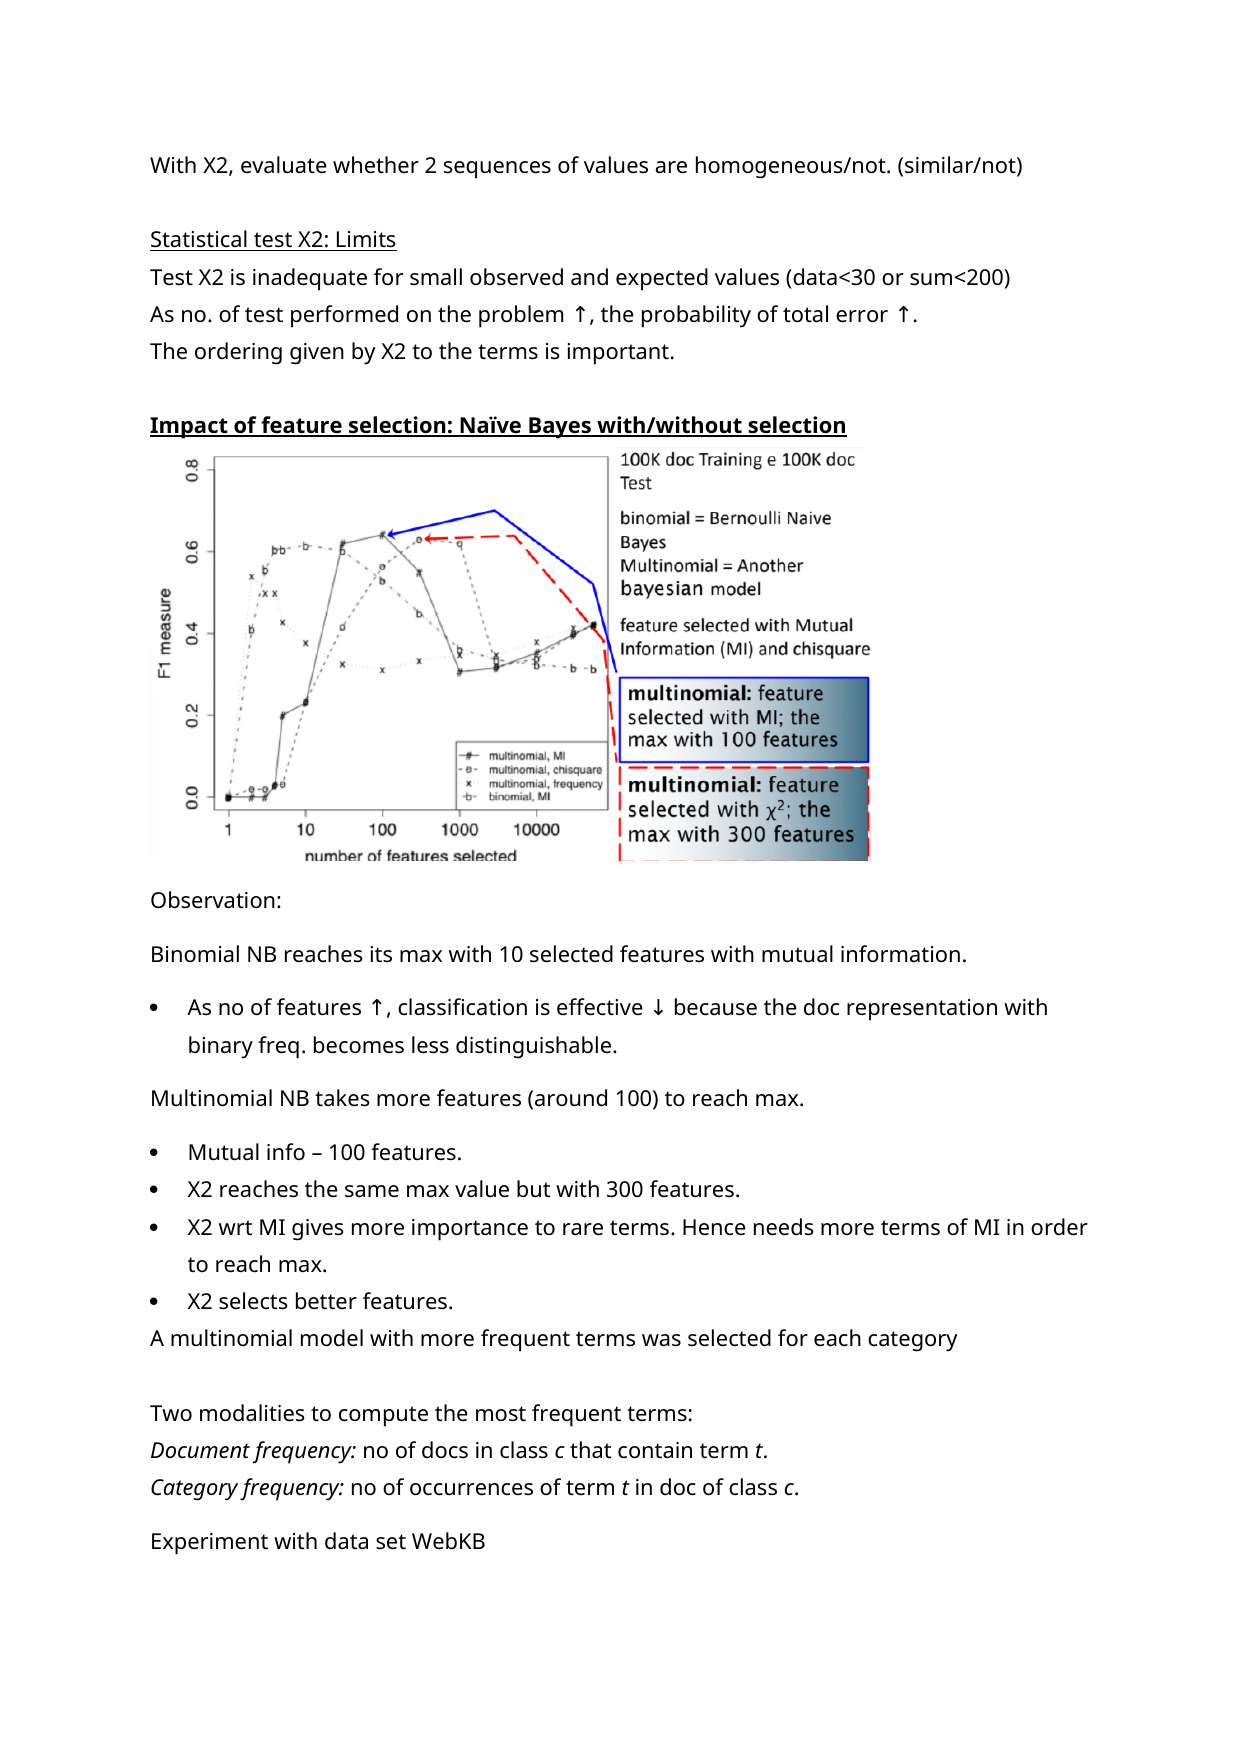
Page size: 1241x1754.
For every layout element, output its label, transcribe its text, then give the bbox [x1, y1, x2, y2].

list A multinomial model with more frequent terms was selected for each category [150, 1323, 1090, 1353]
list The ordering given by X2 to the terms is important. [150, 336, 1090, 366]
list Test X2 is inadequate for small observed and expected values (data<30 or sum<200) [150, 262, 1090, 291]
list As no. of test performed on the problem ↑, the probability of total error ↑. [150, 299, 1090, 328]
text Multinomial NB takes more features (around 100) to reach max. [150, 1083, 1090, 1113]
list X2 wrt MI gives more importance to rare terms. Hence needs more terms of MI in order to reach max. [150, 1212, 1090, 1279]
list Impact of feature selection: Naïve Bayes with/without selection [150, 410, 1090, 440]
list Two modalities to compute the most frequent terms: [150, 1398, 1090, 1427]
list Document frequency: no of docs in class c that contain term t. [150, 1435, 1090, 1464]
list Category frequency: no of occurrences of term t in doc of class c. [150, 1472, 1090, 1502]
text Binomial NB reaches its max with 10 selected features with mutual information. [150, 938, 1090, 968]
list With X2, evaluate whether 2 sequences of values are homogeneous/not. (similar/not) [150, 150, 1090, 180]
text Observation: [150, 885, 1090, 914]
list X2 selects better features. [150, 1286, 1090, 1316]
list As no of features ↑, classification is effective ↓ because the doc representation with binary freq. becomes less distinguishable. [150, 992, 1090, 1059]
picture [150, 447, 872, 861]
text Experiment with data set WebKB [150, 1526, 1090, 1556]
list Statistical test X2: Limits [150, 224, 1090, 254]
list Mutual info – 100 features. [150, 1137, 1090, 1167]
list X2 reaches the same max value but with 300 features. [150, 1174, 1090, 1204]
